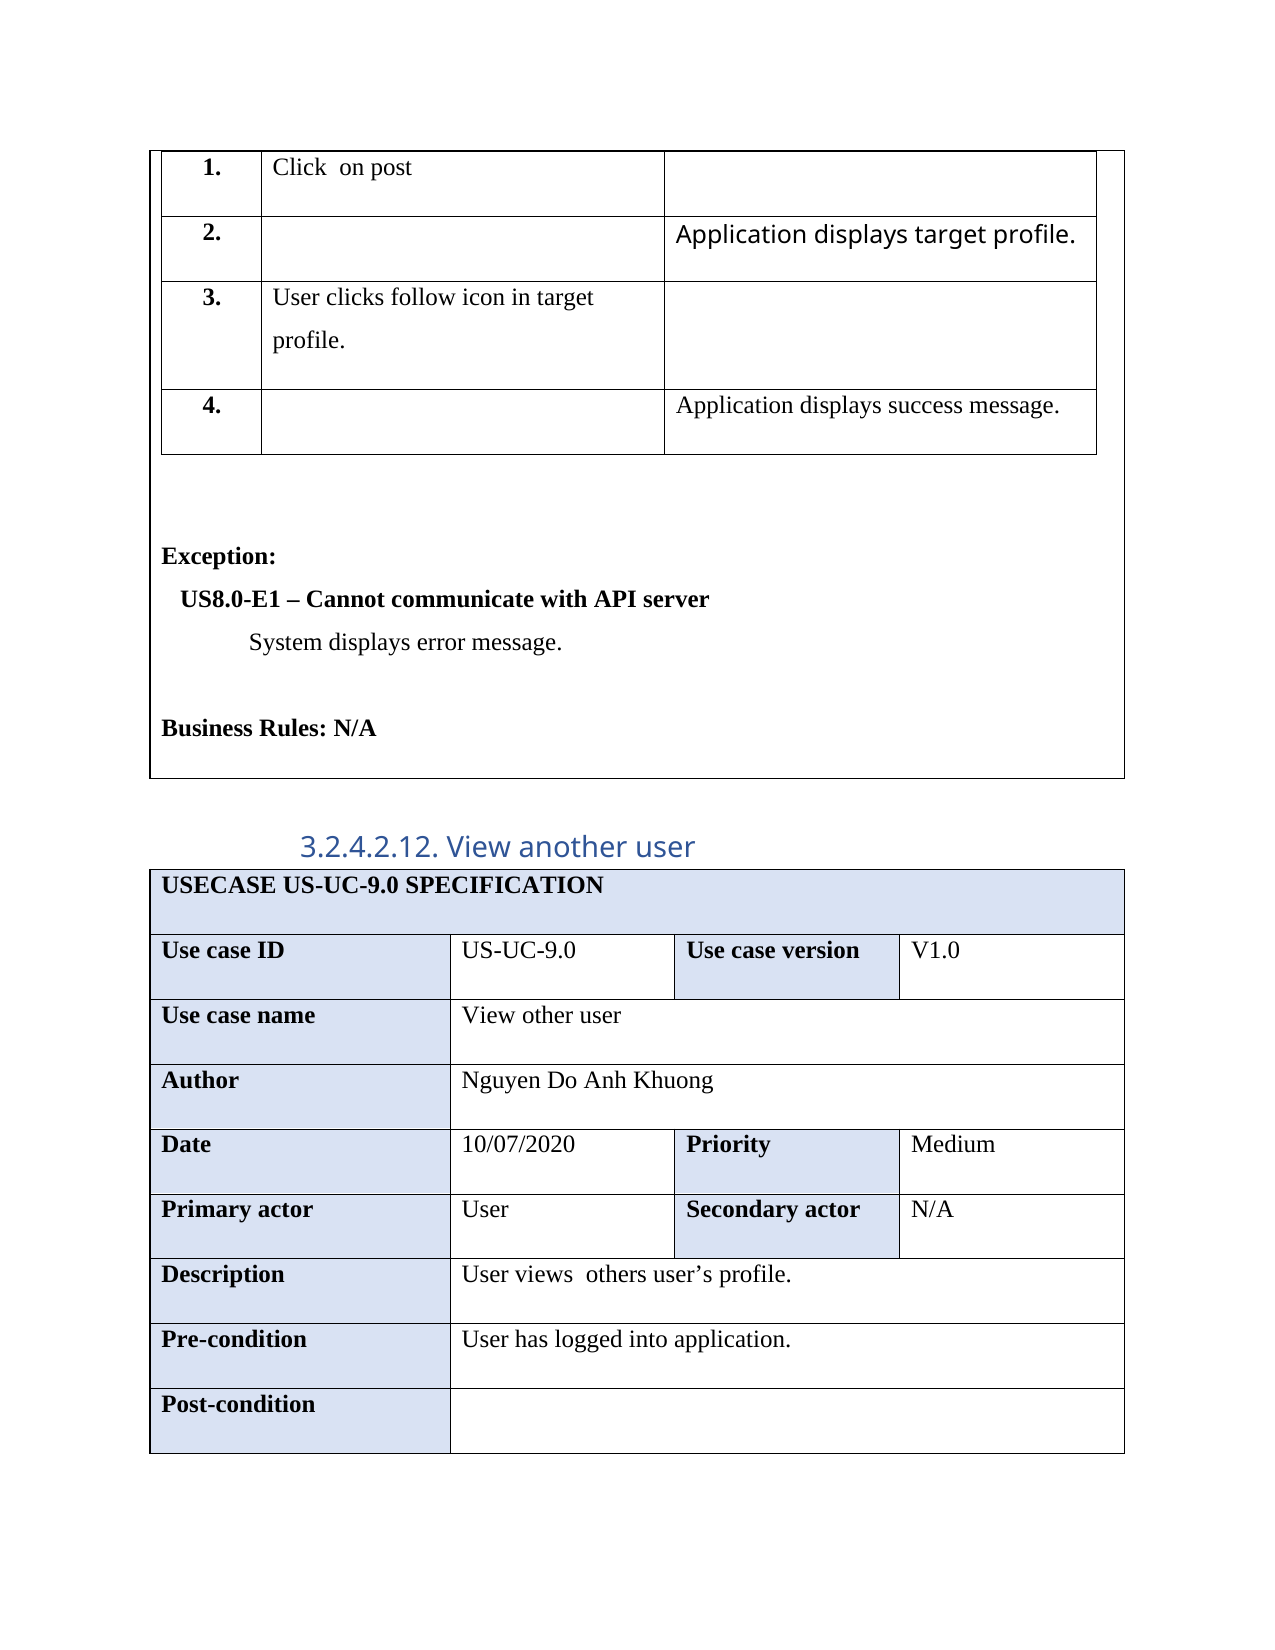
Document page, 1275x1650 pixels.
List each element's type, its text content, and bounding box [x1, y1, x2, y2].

table_cell Use case version [675, 935, 899, 999]
table_cell Author [151, 1065, 450, 1128]
table_cell Nguyen Do Anh Khuong [451, 1065, 1124, 1128]
table_cell N/A [900, 1195, 1124, 1258]
table_cell Post-condition [151, 1389, 450, 1453]
table_cell Use case name [151, 1000, 450, 1064]
table_cell Medium [900, 1130, 1124, 1193]
table_cell Use case ID [151, 935, 450, 999]
table_cell V1.0 [900, 935, 1124, 999]
table_cell User views others user’s profile. [451, 1259, 1124, 1323]
table_cell Pre-condition [151, 1324, 450, 1388]
subtitle 3.2.4.2.12. View another user [300, 826, 1125, 866]
table_cell 10/07/2020 [451, 1130, 674, 1193]
table_cell Primary actor [151, 1195, 450, 1258]
table_cell User has logged into application. [451, 1324, 1124, 1388]
table_cell Description [151, 1259, 450, 1323]
table_cell [451, 1389, 1124, 1453]
table_cell View other user [451, 1000, 1124, 1064]
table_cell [151, 151, 1124, 777]
table_cell User [451, 1195, 674, 1258]
table_header USECASE US-UC-9.0 SPECIFICATION [151, 870, 1124, 934]
table_cell Priority [675, 1130, 899, 1193]
table_cell Date [151, 1130, 450, 1193]
table_cell Secondary actor [675, 1195, 899, 1258]
table_cell US-UC-9.0 [451, 935, 674, 999]
